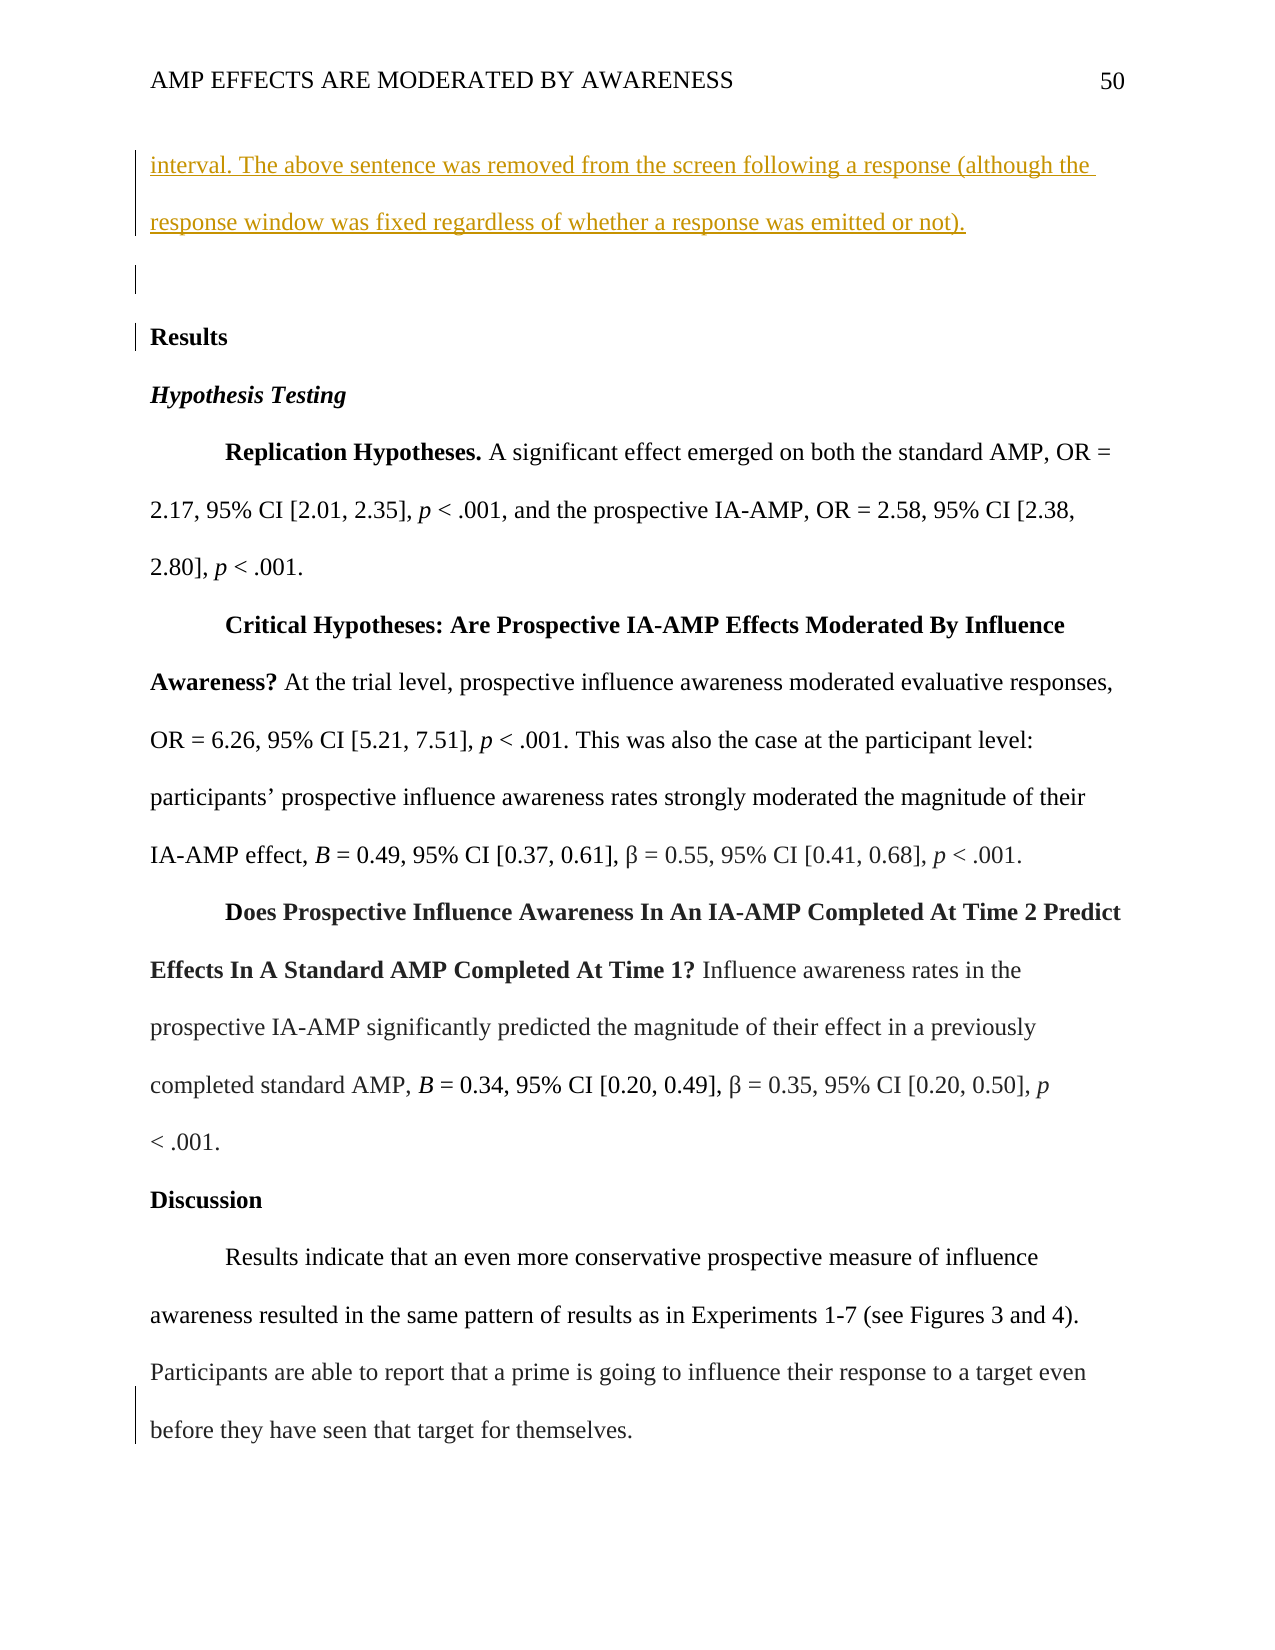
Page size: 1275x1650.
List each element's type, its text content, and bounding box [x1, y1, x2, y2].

text Critical Hypotheses: Are Prospective IA-AMP Effects Moderated By Influence Awareness? At the trial level, prospective influence awareness moderated evaluative responses, OR = 6.26, 95% CI [5.21, 7.51], p < .001. This was also the case at the participant level: participants’ prospective influence awareness rates strongly moderated the magnitude of their IA-AMP effect, B = 0.49, 95% CI [0.37, 0.61], β = 0.55, 95% CI [0.41, 0.68], p < .001. [150, 610, 1125, 869]
subtitle Discussion [150, 1185, 1125, 1214]
text Replication Hypotheses. A significant effect emerged on both the standard AMP, OR = 2.17, 95% CI [2.01, 2.35], p < .001, and the prospective IA-AMP, OR = 2.58, 95% CI [2.38, 2.80], p < .001. [150, 437, 1125, 581]
subtitle Hypothesis Testing [150, 380, 1125, 409]
text Results indicate that an even more conservative prospective measure of influence awareness resulted in the same pattern of results as in Experiments 1-7 (see Figures 3 and 4). Participants are able to report that a prime is going to influence their response to a target even before they have seen that target for themselves. [150, 1242, 1125, 1444]
text Does Prospective Influence Awareness In An IA-AMP Completed At Time 2 Predict Effects In A Standard AMP Completed At Time 1? Influence awareness rates in the prospective IA-AMP significantly predicted the magnitude of their effect in a previously completed standard AMP, B = 0.34, 95% CI [0.20, 0.49], β = 0.35, 95% CI [0.20, 0.50], p < .001. [150, 897, 1125, 1156]
subtitle Results [150, 322, 1125, 351]
